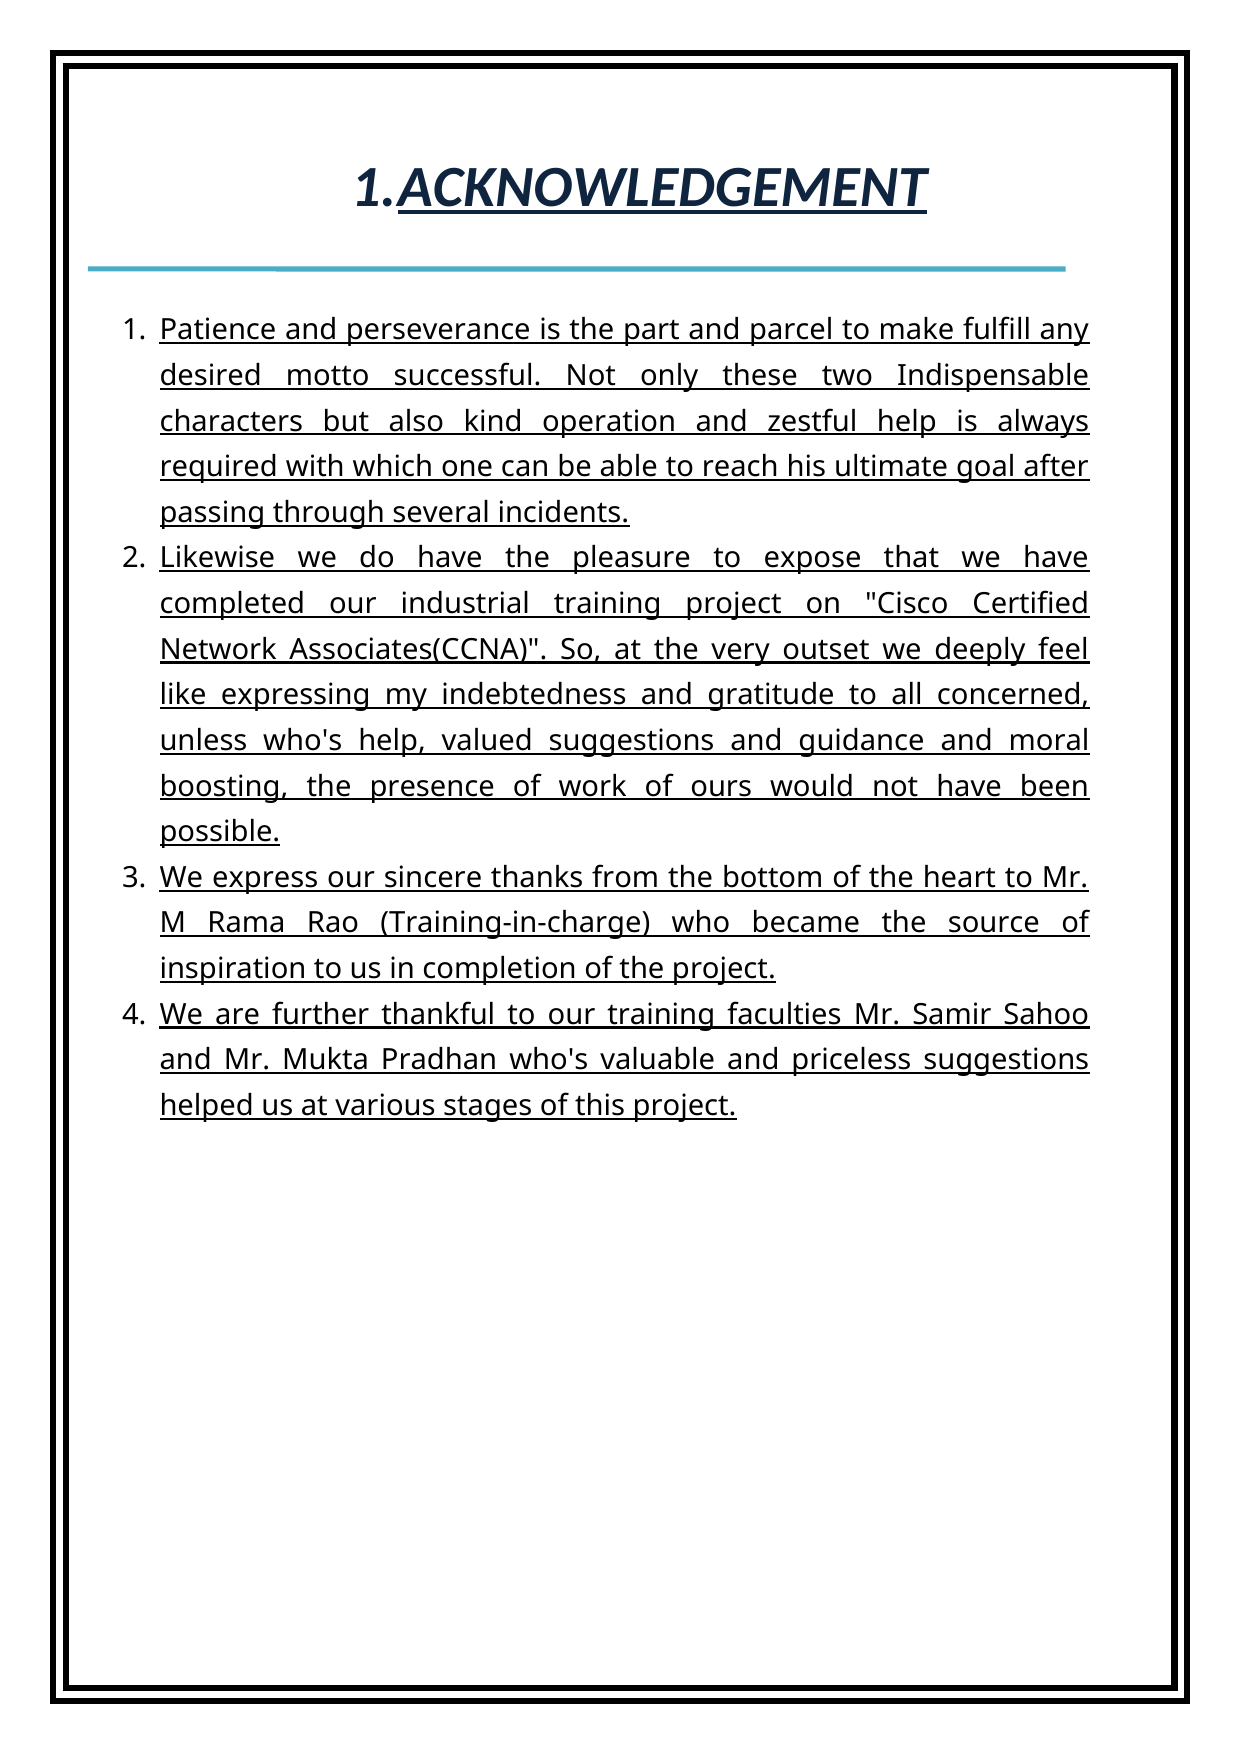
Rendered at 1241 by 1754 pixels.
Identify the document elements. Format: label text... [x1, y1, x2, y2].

list Likewise we do have the pleasure to expose that we have completed our industrial training project on "Cisco Certified Network Associates(CCNA)". So, at the very outset we deeply feel like expressing my indebtedness and gratitude to all concerned, unless who's help, valued suggestions and guidance and moral boosting, the presence of work of ours would not have been possible. [122, 537, 1090, 850]
list We are further thankful to our training faculties Mr. Samir Sahoo and Mr. Mukta Pradhan who's valuable and priceless suggestions helped us at various stages of this project. [122, 993, 1090, 1124]
list ACKNOWLEDGEMENT [188, 150, 1090, 221]
list We express our sincere thanks from the bottom of the heart to Mr. M Rama Rao (Training-in-charge) who became the source of inspiration to us in completion of the project. [122, 856, 1090, 987]
list Patience and perseverance is the part and parcel to make fulfill any desired motto successful. Not only these two Indispensable characters but also kind operation and zestful help is always required with which one can be able to reach his ultimate goal after passing through several incidents. [122, 308, 1090, 531]
